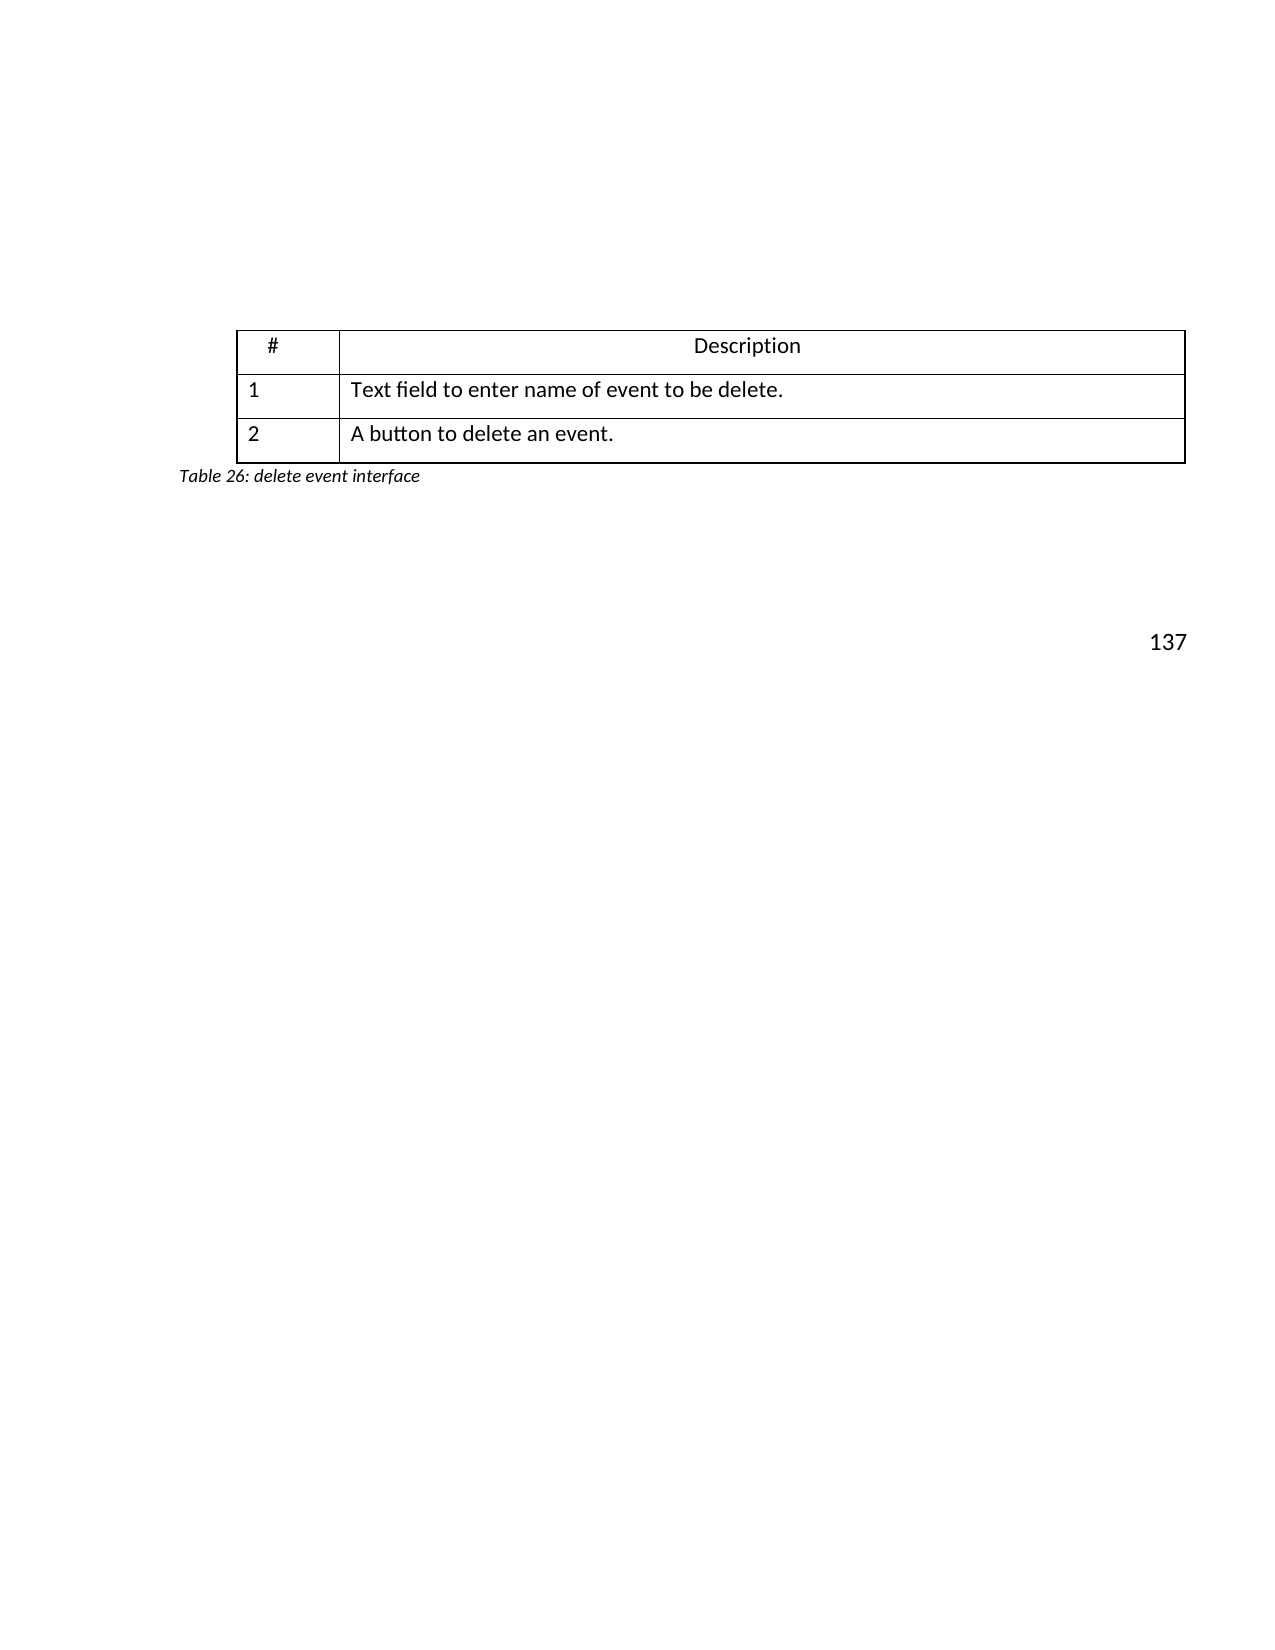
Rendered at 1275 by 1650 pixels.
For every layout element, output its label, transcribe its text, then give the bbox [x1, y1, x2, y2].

text 137 [179, 627, 1187, 657]
text Table 26: delete event interface [179, 464, 1198, 487]
